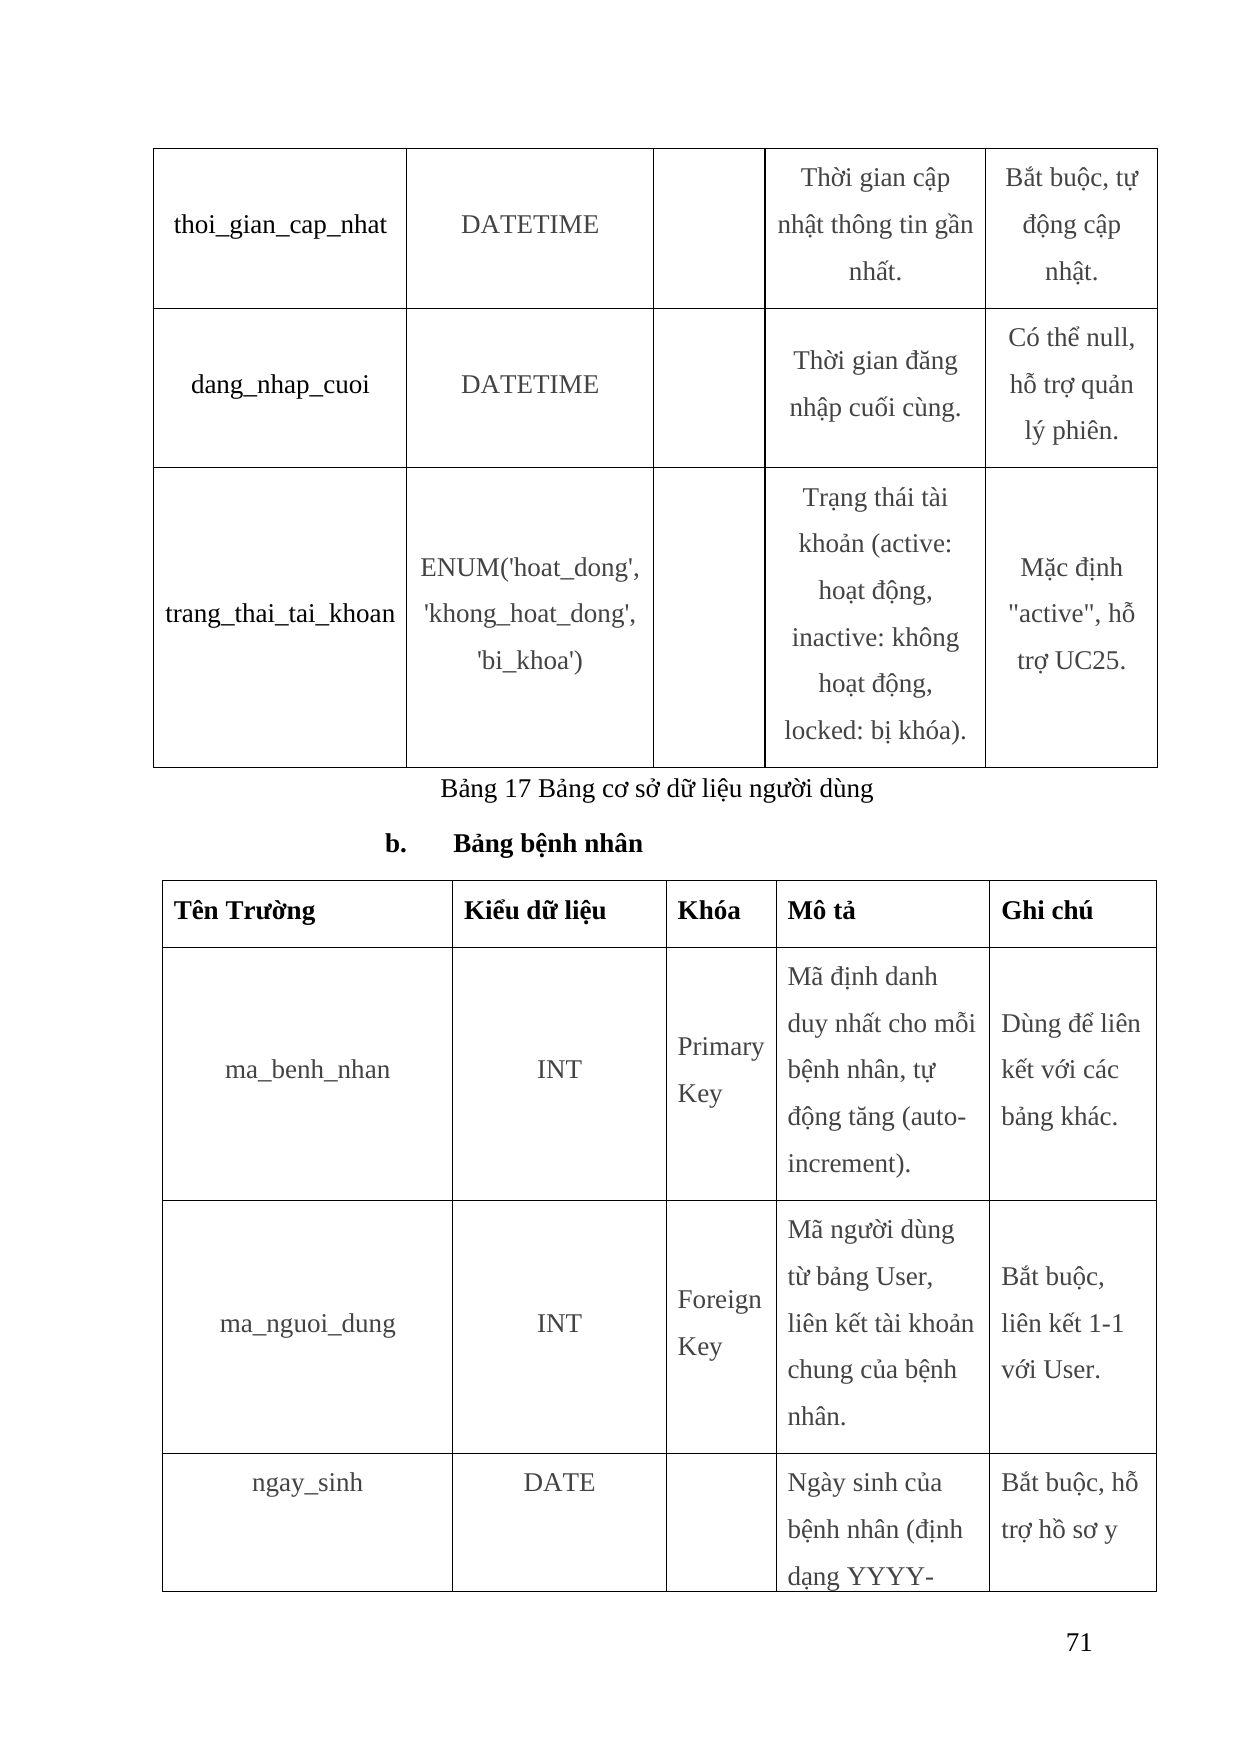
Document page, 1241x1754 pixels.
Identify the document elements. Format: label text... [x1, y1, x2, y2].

table_cell INT [453, 1201, 666, 1453]
text Bảng 17 Bảng cơ sở dữ liệu người dùng [221, 772, 1092, 803]
table_cell Foreign Key [667, 1201, 776, 1453]
table_cell dang_nhap_cuoi [154, 309, 406, 467]
table_cell [654, 309, 764, 467]
table_cell DATETIME [407, 309, 653, 467]
table_cell Mặc định "active", hỗ trợ UC25. [986, 468, 1157, 767]
table_cell ma_benh_nhan [163, 948, 452, 1200]
table_cell Trạng thái tài khoản (active: hoạt động, inactive: không hoạt động, locked: bị khóa). [766, 468, 985, 767]
table_cell Primary Key [667, 948, 776, 1200]
table_cell DATETIME [407, 149, 653, 307]
table_cell trang_thai_tai_khoan [154, 468, 406, 767]
table_cell ngay_sinh [163, 1454, 452, 1591]
table_cell Bắt buộc, liên kết 1-1 với User. [990, 1201, 1156, 1453]
table_cell Thời gian cập nhật thông tin gần nhất. [766, 149, 985, 307]
table_cell Dùng để liên kết với các bảng khác. [990, 948, 1156, 1200]
table_cell [654, 468, 764, 767]
table_header Kiểu dữ liệu [453, 881, 666, 947]
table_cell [777, 1454, 989, 1591]
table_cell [990, 1454, 1156, 1591]
table_cell [667, 1454, 776, 1591]
table_header Khóa [667, 881, 776, 947]
table_header Ghi chú [990, 881, 1156, 947]
table_cell Thời gian đăng nhập cuối cùng. [766, 309, 985, 467]
table_cell INT [453, 948, 666, 1200]
table_cell Mã người dùng từ bảng User, liên kết tài khoản chung của bệnh nhân. [777, 1201, 989, 1453]
table_cell Bắt buộc, tự động cập nhật. [986, 149, 1157, 307]
table_cell ENUM('hoat_dong', 'khong_hoat_dong', 'bi_khoa') [407, 468, 653, 767]
table_cell Có thể null, hỗ trợ quản lý phiên. [986, 309, 1157, 467]
table_cell [654, 149, 764, 307]
table_cell thoi_gian_cap_nhat [154, 149, 406, 307]
table_cell ma_nguoi_dung [163, 1201, 452, 1453]
table_cell DATE [453, 1454, 666, 1591]
table_cell Mã định danh duy nhất cho mỗi bệnh nhân, tự động tăng (auto-increment). [777, 948, 989, 1200]
table_header Mô tả [777, 881, 989, 947]
table_header Tên Trường [163, 881, 452, 947]
subtitle Bảng bệnh nhân [310, 827, 1092, 858]
